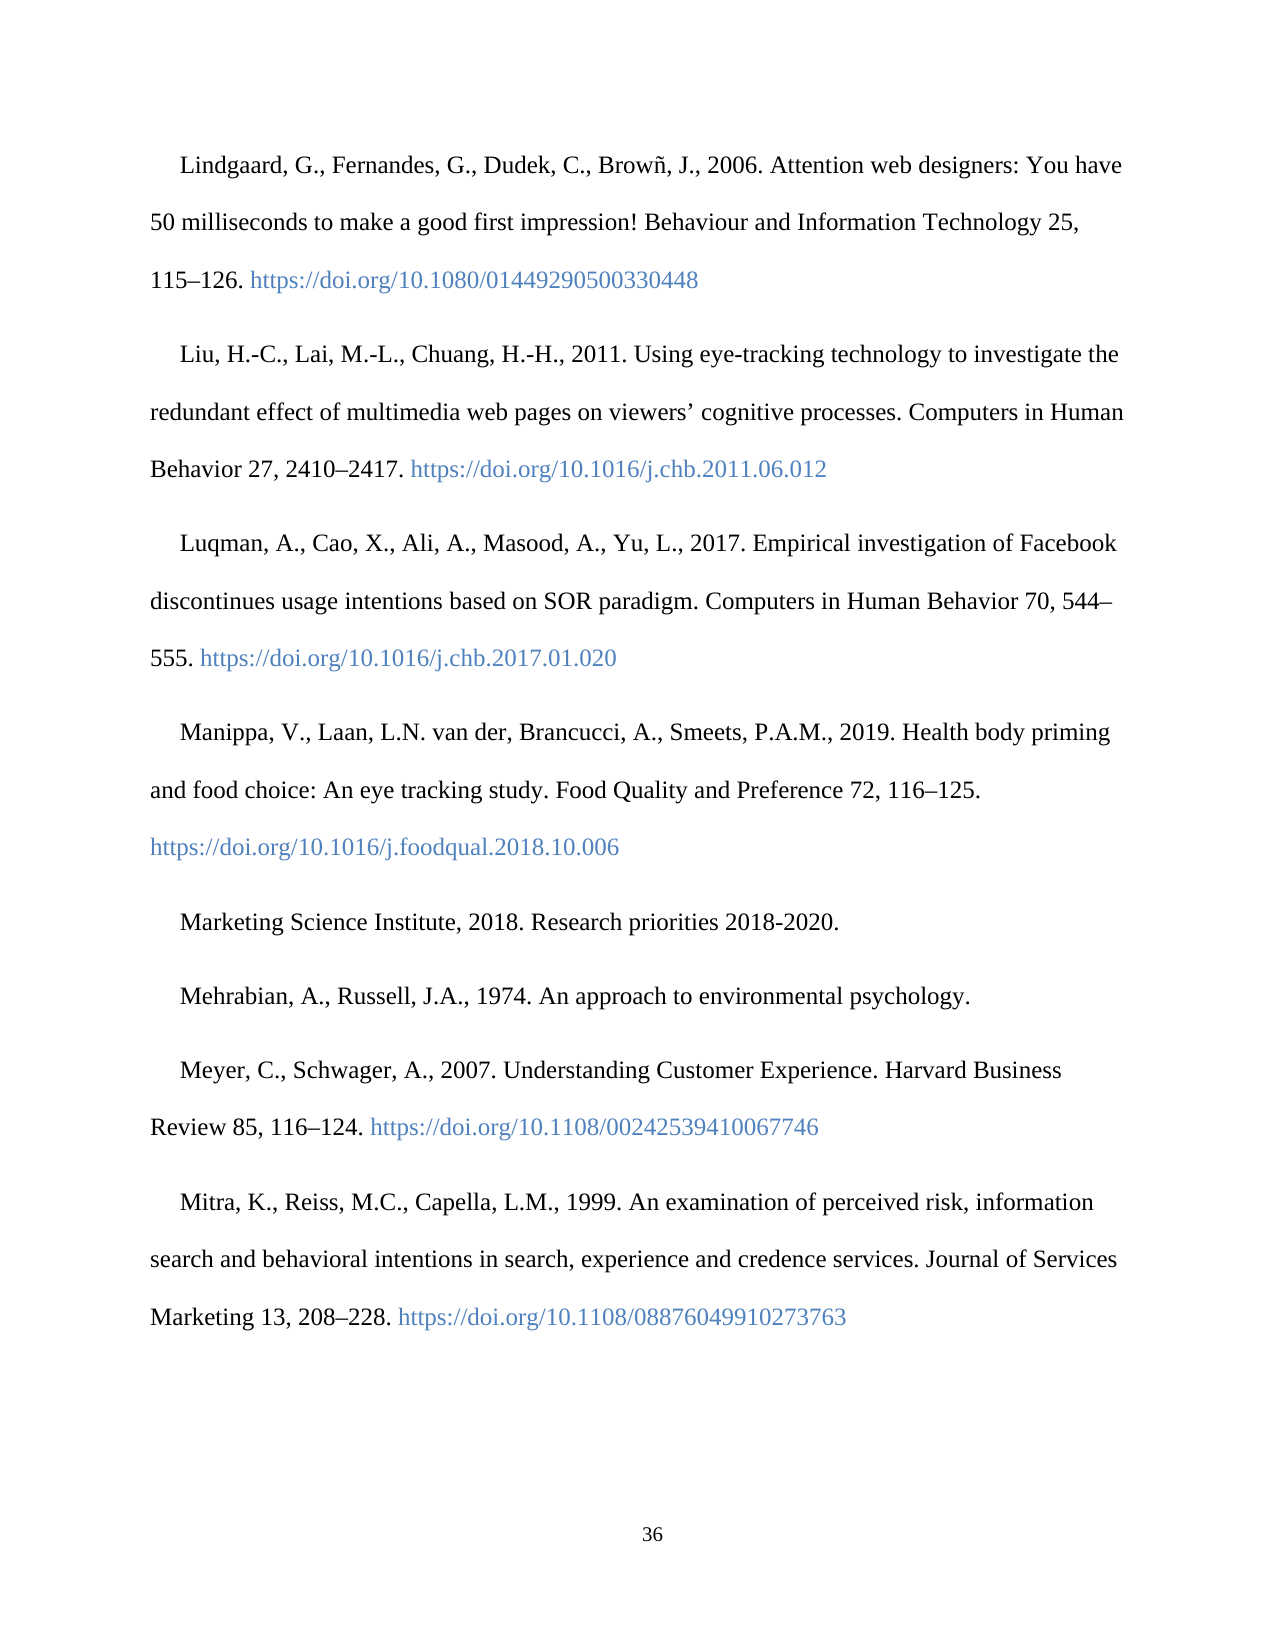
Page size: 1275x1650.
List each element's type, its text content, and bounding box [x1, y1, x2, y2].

text Luqman, A., Cao, X., Ali, A., Masood, A., Yu, L., 2017. Empirical investigation of Facebook discontinues usage intentions based on SOR paradigm. Computers in Human Behavior 70, 544–555. https://doi.org/10.1016/j.chb.2017.01.020 [150, 528, 1125, 672]
text Manippa, V., Laan, L.N. van der, Brancucci, A., Smeets, P.A.M., 2019. Health body priming and food choice: An eye tracking study. Food Quality and Preference 72, 116–125. https://doi.org/10.1016/j.foodqual.2018.10.006 [150, 717, 1125, 861]
text Meyer, C., Schwager, A., 2007. Understanding Customer Experience. Harvard Business Review 85, 116–124. https://doi.org/10.1108/00242539410067746 [150, 1055, 1125, 1141]
text Marketing Science Institute, 2018. Research priorities 2018-2020. [150, 907, 1125, 935]
text Mitra, K., Reiss, M.C., Capella, L.M., 1999. An examination of perceived risk, information search and behavioral intentions in search, experience and credence services. Journal of Services Marketing 13, 208–228. https://doi.org/10.1108/08876049910273763 [150, 1187, 1125, 1330]
text Liu, H.-C., Lai, M.-L., Chuang, H.-H., 2011. Using eye-tracking technology to investigate the redundant effect of multimedia web pages on viewers’ cognitive processes. Computers in Human Behavior 27, 2410–2417. https://doi.org/10.1016/j.chb.2011.06.012 [150, 339, 1125, 483]
text Lindgaard, G., Fernandes, G., Dudek, C., Browñ, J., 2006. Attention web designers: You have 50 milliseconds to make a good first impression! Behaviour and Information Technology 25, 115–126. https://doi.org/10.1080/01449290500330448 [150, 150, 1125, 294]
text Mehrabian, A., Russell, J.A., 1974. An approach to environmental psychology. [150, 981, 1125, 1009]
